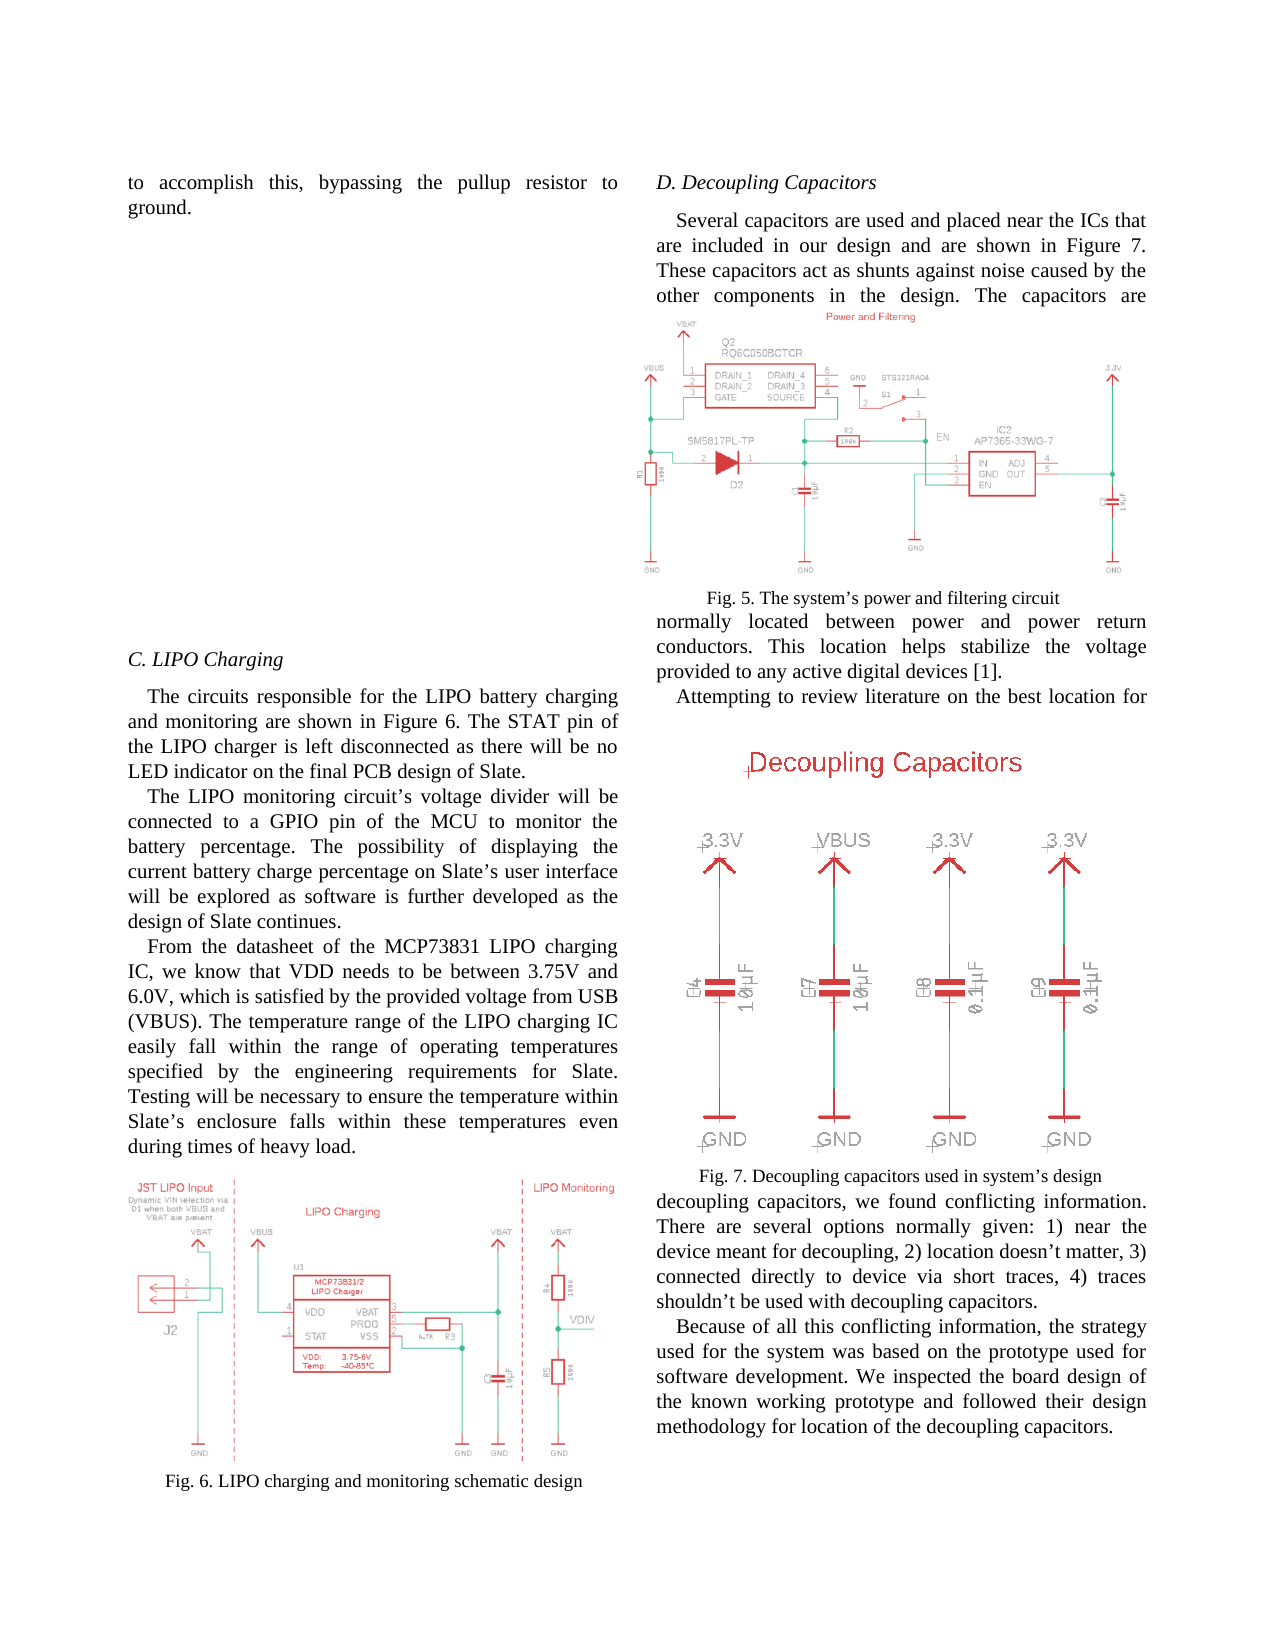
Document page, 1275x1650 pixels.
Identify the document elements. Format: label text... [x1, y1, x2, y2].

text From the datasheet of the MCP73831 LIPO charging IC, we know that VDD needs to be between 3.75V and 6.0V, which is satisfied by the provided voltage from USB (VBUS). The temperature range of the LIPO charging IC easily fall within the range of operating temperatures specified by the engineering requirements for Slate. Testing will be necessary to ensure the temperature within Slate’s enclosure falls within these temperatures even during times of heavy load. [128, 934, 619, 1159]
text Because of all this conflicting information, the strategy used for the system was based on the prototype used for software development. We inspected the board design of the known working prototype and followed their design methodology for location of the decoupling capacitors. [656, 1314, 1147, 1439]
picture [637, 308, 1129, 578]
text C. LIPO Charging [128, 646, 619, 671]
text The circuits responsible for the LIPO battery charging and monitoring are shown in Figure 6. The STAT pin of the LIPO charger is left disconnected as there will be no LED indicator on the final PCB design of Slate. [128, 684, 619, 784]
text D. Decoupling Capacitors [656, 169, 1147, 194]
text The LIPO monitoring circuit’s voltage divider will be connected to a GPIO pin of the MCU to monitor the battery percentage. The possibility of displaying the current battery charge percentage on Slate’s user interface will be explored as software is further developed as the design of Slate continues. [128, 784, 619, 934]
picture [654, 732, 1146, 1165]
picture [128, 1176, 620, 1461]
